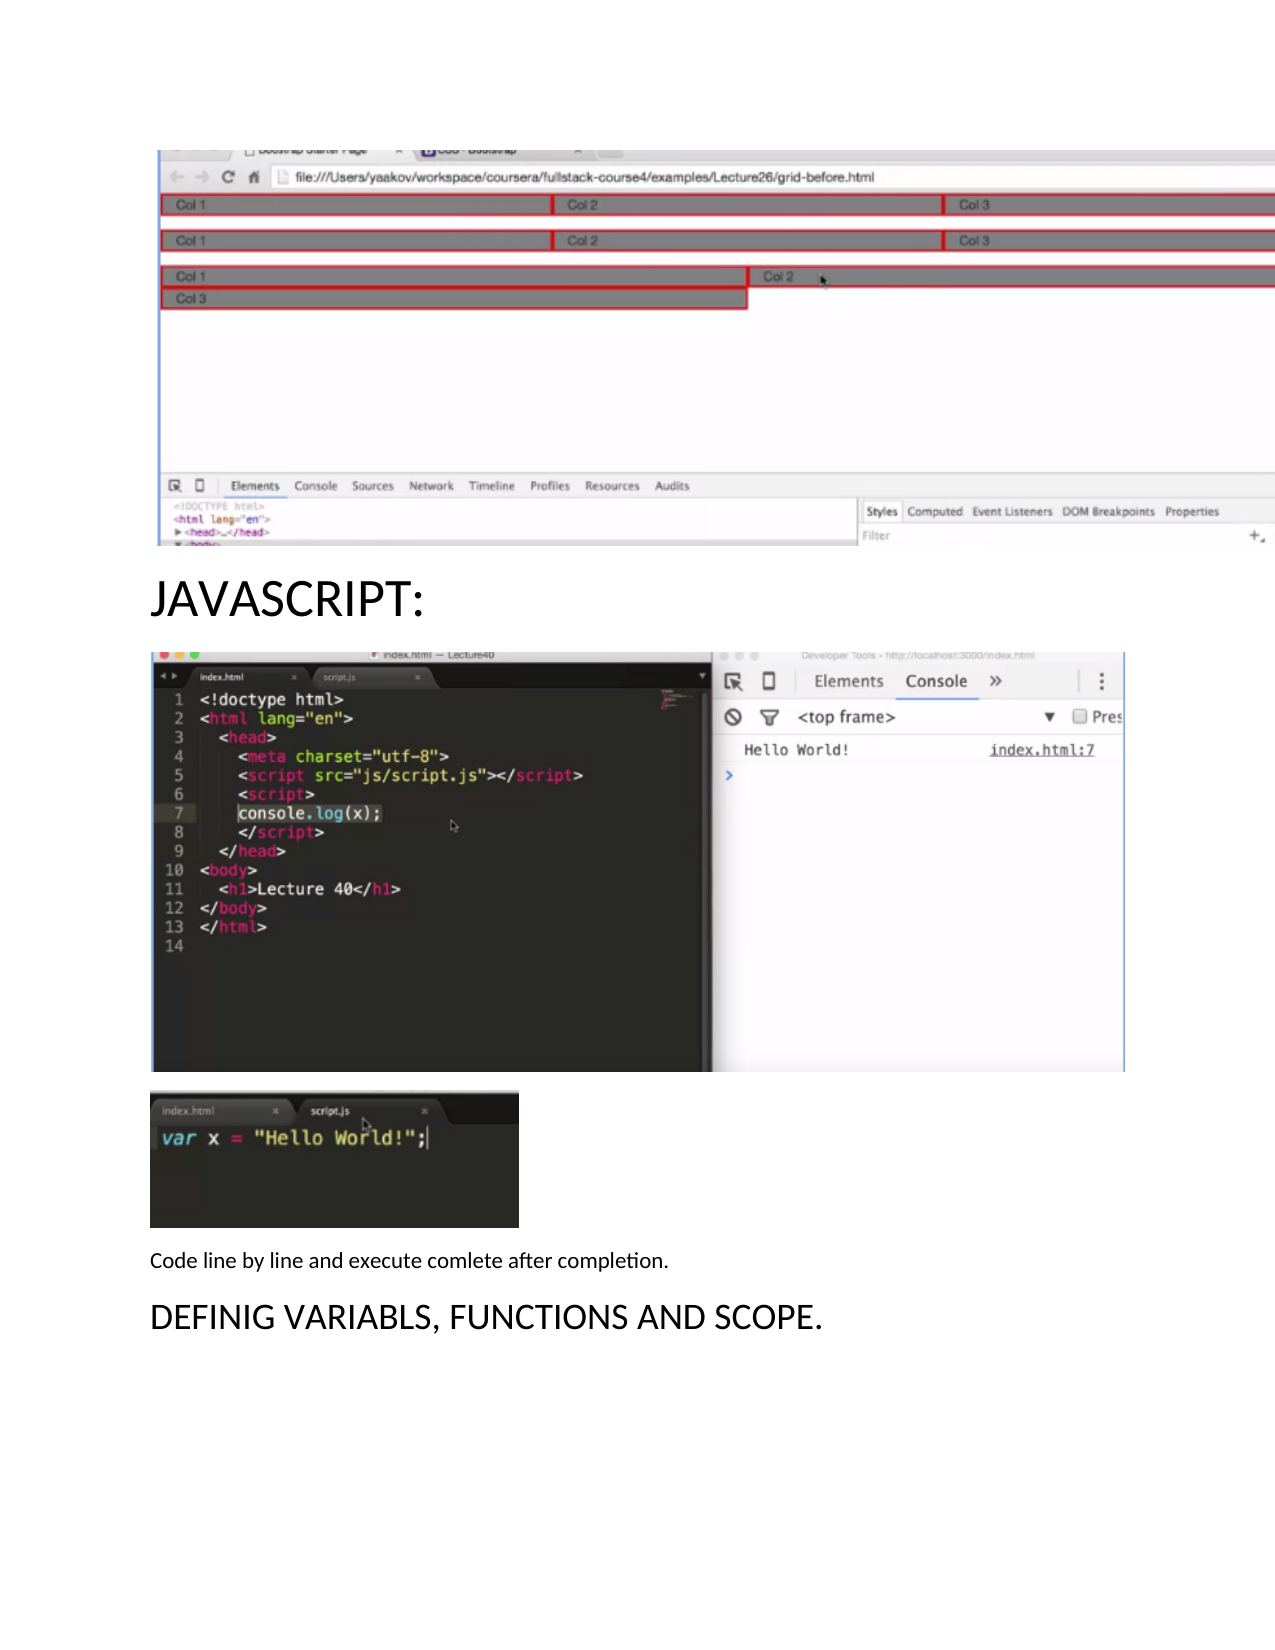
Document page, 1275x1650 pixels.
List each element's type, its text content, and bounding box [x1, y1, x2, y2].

picture [150, 652, 1125, 1072]
text Code line by line and execute comlete after completion. [150, 1246, 1125, 1274]
picture [150, 1090, 519, 1228]
text DEFINIG VARIABLS, FUNCTIONS AND SCOPE. [150, 1293, 1125, 1339]
text JAVASCRIPT: [150, 564, 1125, 630]
picture [150, 150, 1275, 546]
